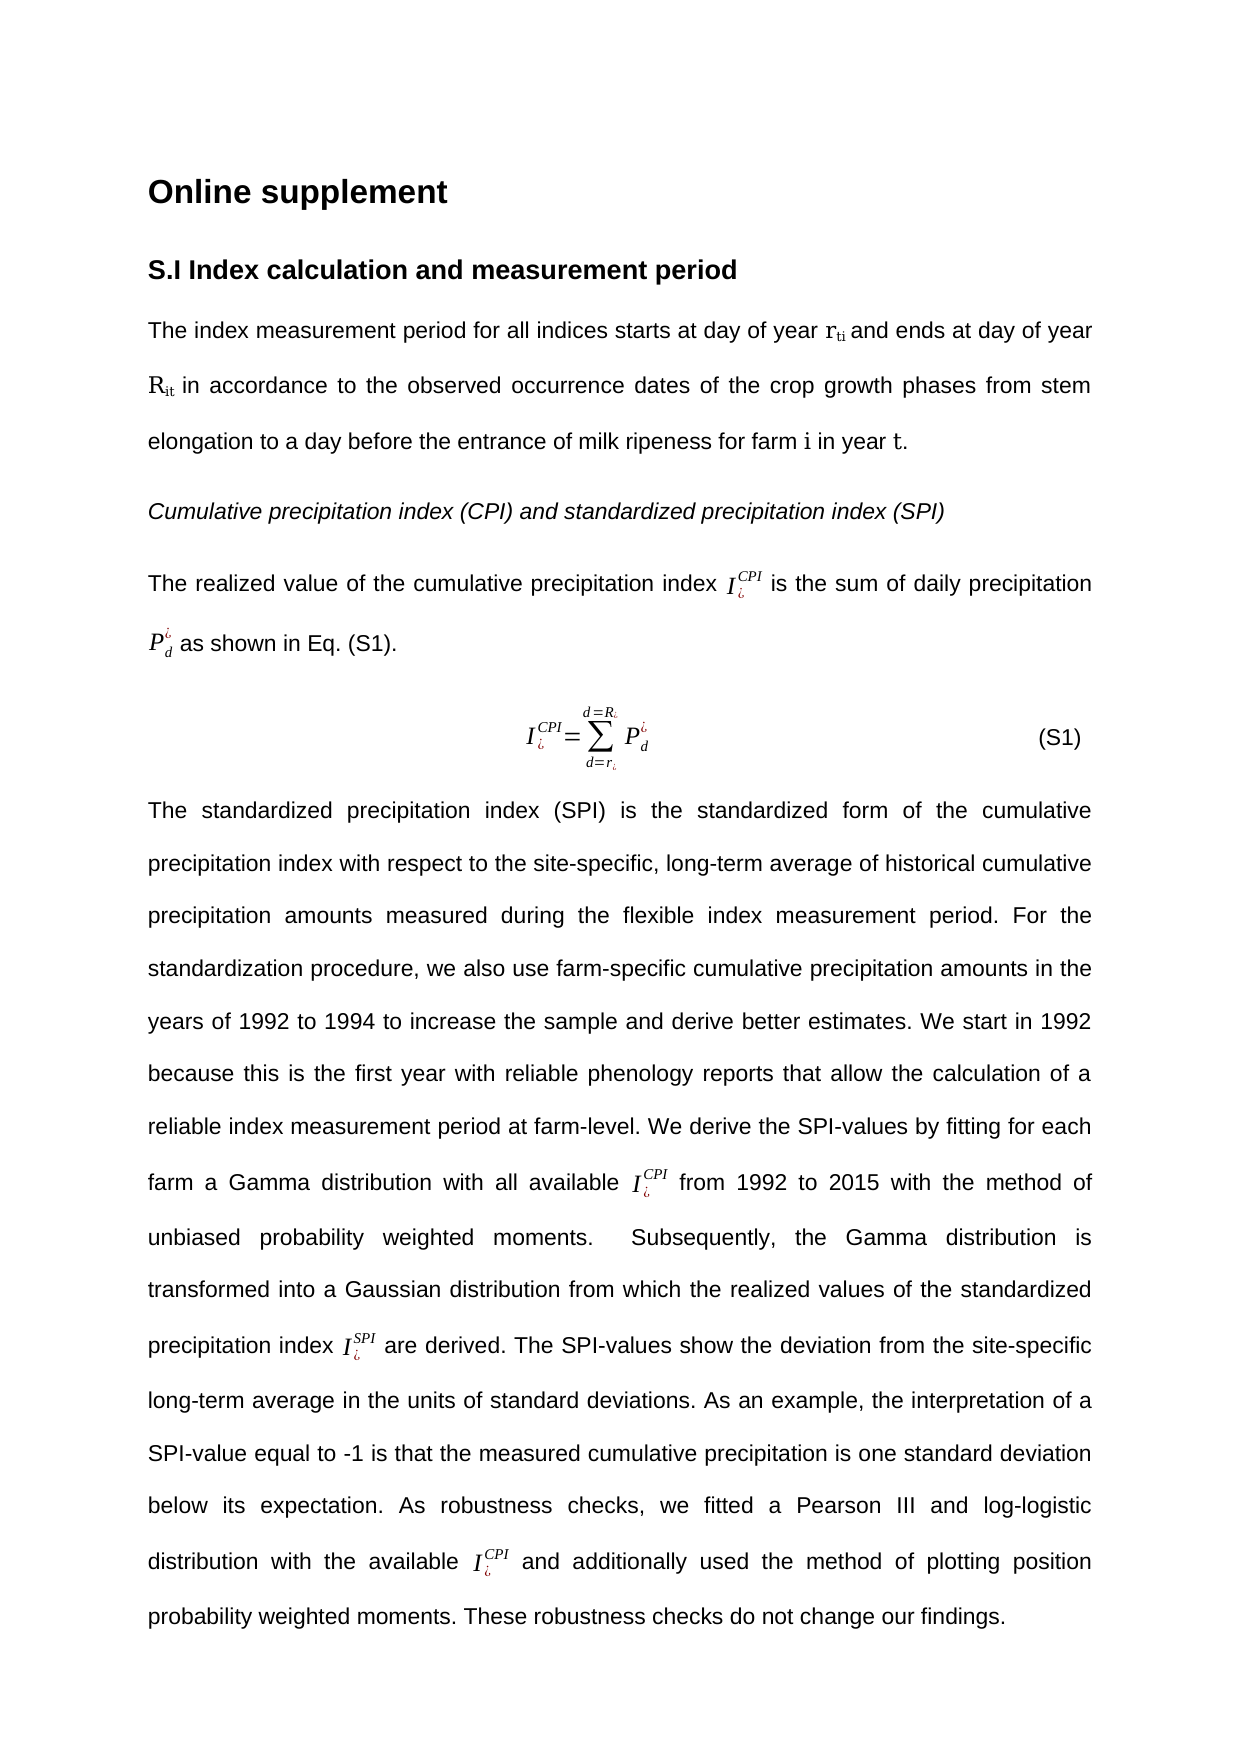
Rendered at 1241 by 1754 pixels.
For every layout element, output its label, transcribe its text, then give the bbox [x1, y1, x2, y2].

subtitle S.I Index calculation and measurement period [148, 254, 1093, 285]
text The standardized precipitation index (SPI) is the standardized form of the cumulative precipitation index with respect to the site-specific, long-term average of historical cumulative precipitation amounts measured during the flexible index measurement period. For the standardization procedure, we also use farm-specific cumulative precipitation amounts in the years of 1992 to 1994 to increase the sample and derive better estimates. We start in 1992 because this is the first year with reliable phenology reports that allow the calculation of a reliable index measurement period at farm-level. We derive the SPI-values by fitting for each farm a Gamma distribution with all available from 1992 to 2015 with the method of unbiased probability weighted moments. Subsequently, the Gamma distribution is transformed into a Gaussian distribution from which the realized values of the standardized precipitation index are derived. The SPI-values show the deviation from the site-specific long-term average in the units of standard deviations. As an example, the interpretation of a SPI-value equal to -1 is that the measured cumulative precipitation is one standard deviation below its expectation. As robustness checks, we fitted a Pearson III and log-logistic distribution with the available and additionally used the method of plotting position probability weighted moments. These robustness checks do not change our findings. [148, 797, 1093, 1629]
table_header (S1) [1027, 703, 1093, 797]
text The realized value of the cumulative precipitation index is the sum of daily precipitation as shown in Eq. (S1). [148, 568, 1093, 660]
table_header [148, 703, 1027, 797]
subtitle Online supplement [148, 173, 1093, 211]
text Cumulative precipitation index (CPI) and standardized precipitation index (SPI) [148, 498, 1093, 524]
text The index measurement period for all indices starts at day of year rti and ends at day of year Rit in accordance to the observed occurrence dates of the crop growth phases from stem elongation to a day before the entrance of milk ripeness for farm i in year t. [148, 316, 1093, 454]
